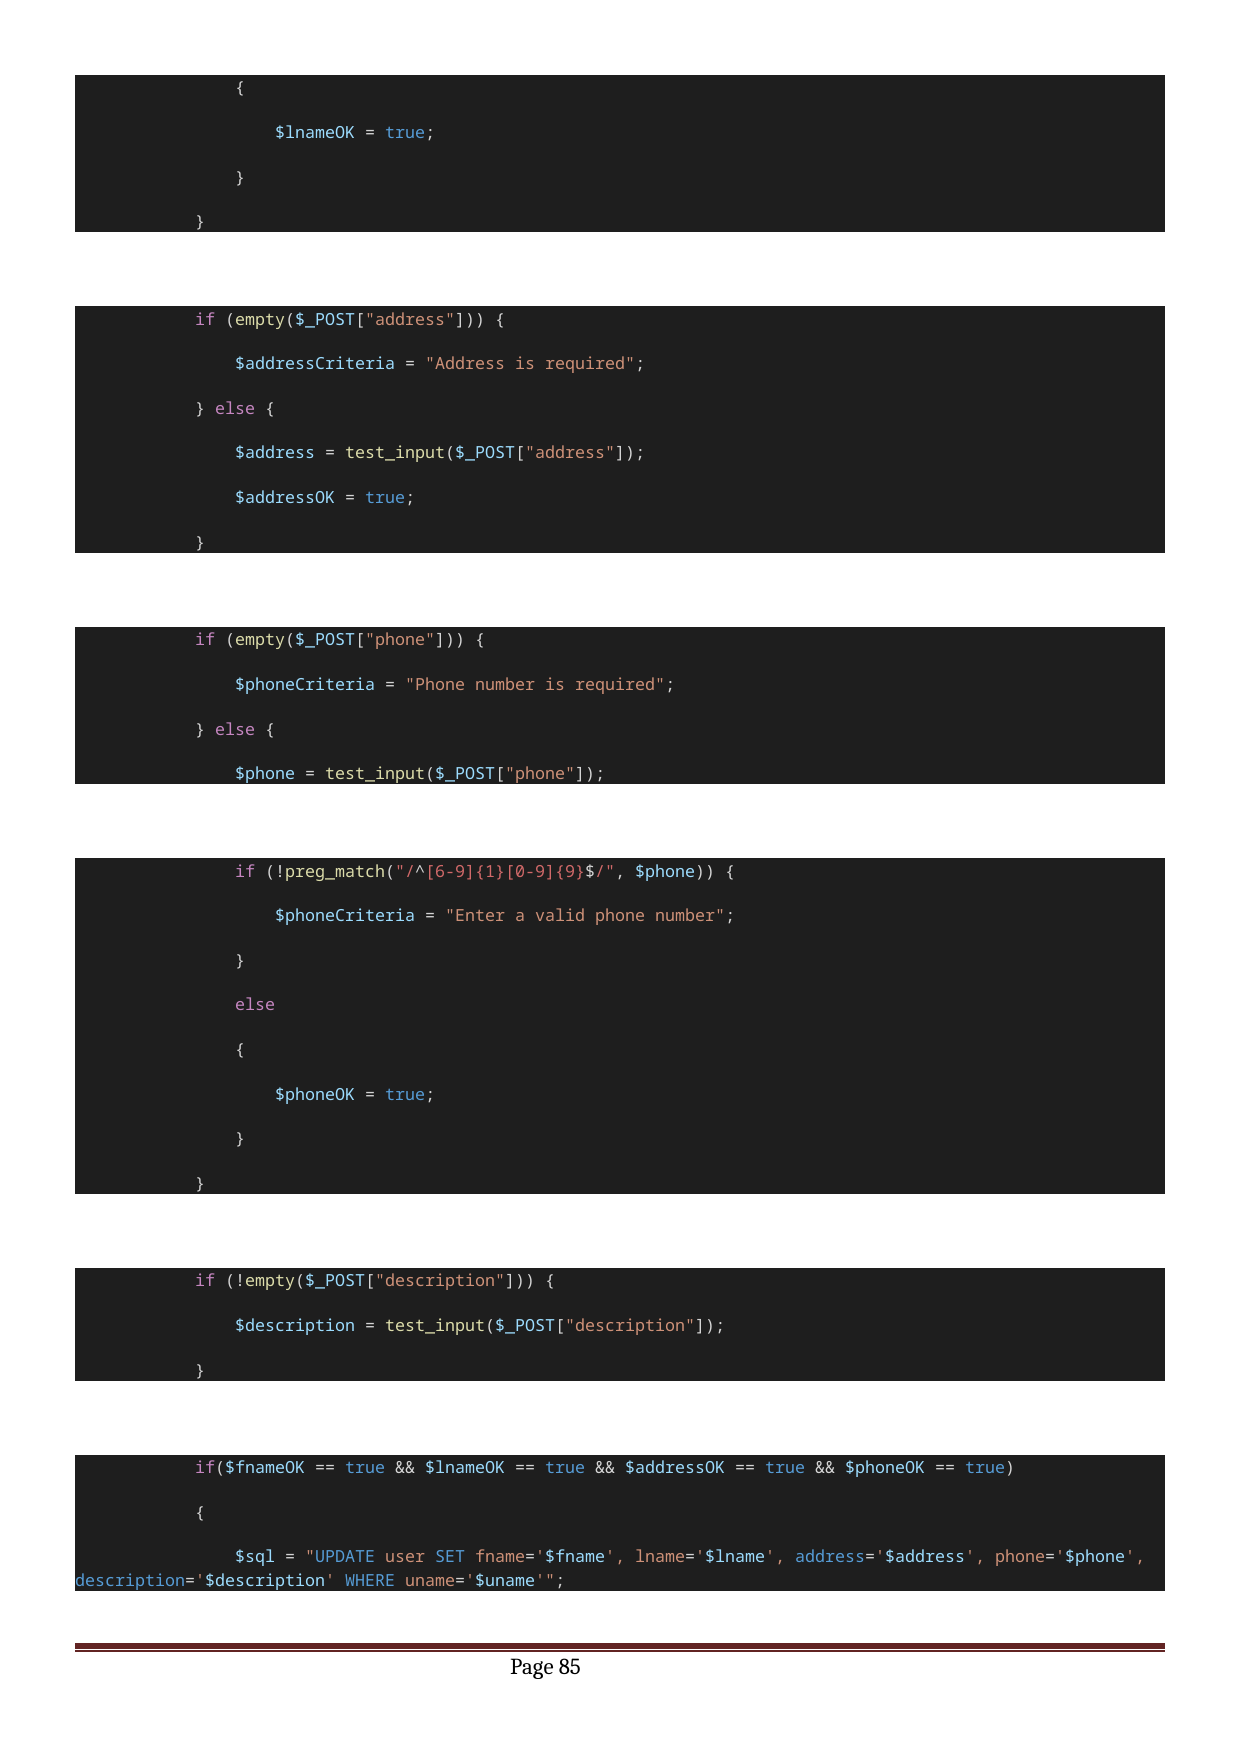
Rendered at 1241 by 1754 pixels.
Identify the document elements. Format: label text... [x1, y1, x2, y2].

text if (!preg_match("/^[6-9]{1}[0-9]{9}$/", $phone)) { [75, 858, 1165, 882]
text } [75, 209, 1165, 232]
text } else { [75, 396, 1165, 419]
text $phoneCriteria = "Phone number is required"; [75, 671, 1165, 695]
text } [75, 1126, 1165, 1149]
text { [75, 75, 1165, 99]
text $description = test_input($_POST["description"]); [75, 1312, 1165, 1336]
text if (empty($_POST["phone"])) { [75, 627, 1165, 651]
text } [75, 164, 1165, 188]
text if (!empty($_POST["description"])) { [75, 1268, 1165, 1292]
text $sql = "UPDATE user SET fname='$fname', lname='$lname', address='$address', phone='$phone', description='$description' WHERE uname='$uname'"; [75, 1544, 1165, 1591]
text } [75, 529, 1165, 553]
text $address = test_input($_POST["address"]); [75, 440, 1165, 464]
text $phoneOK = true; [75, 1081, 1165, 1105]
text } [75, 1357, 1165, 1381]
text $phone = test_input($_POST["phone"]); [75, 761, 1165, 784]
text $addressCriteria = "Address is required"; [75, 351, 1165, 375]
text $lnameOK = true; [75, 119, 1165, 143]
text } [75, 947, 1165, 971]
text { [75, 1499, 1165, 1523]
text $phoneCriteria = "Enter a valid phone number"; [75, 903, 1165, 927]
text if (empty($_POST["address"])) { [75, 306, 1165, 330]
text } [75, 1170, 1165, 1194]
text } else { [75, 716, 1165, 740]
text $addressOK = true; [75, 485, 1165, 508]
text if($fnameOK == true && $lnameOK == true && $addressOK == true && $phoneOK == true) [75, 1455, 1165, 1478]
text { [75, 1037, 1165, 1060]
text else [75, 992, 1165, 1016]
